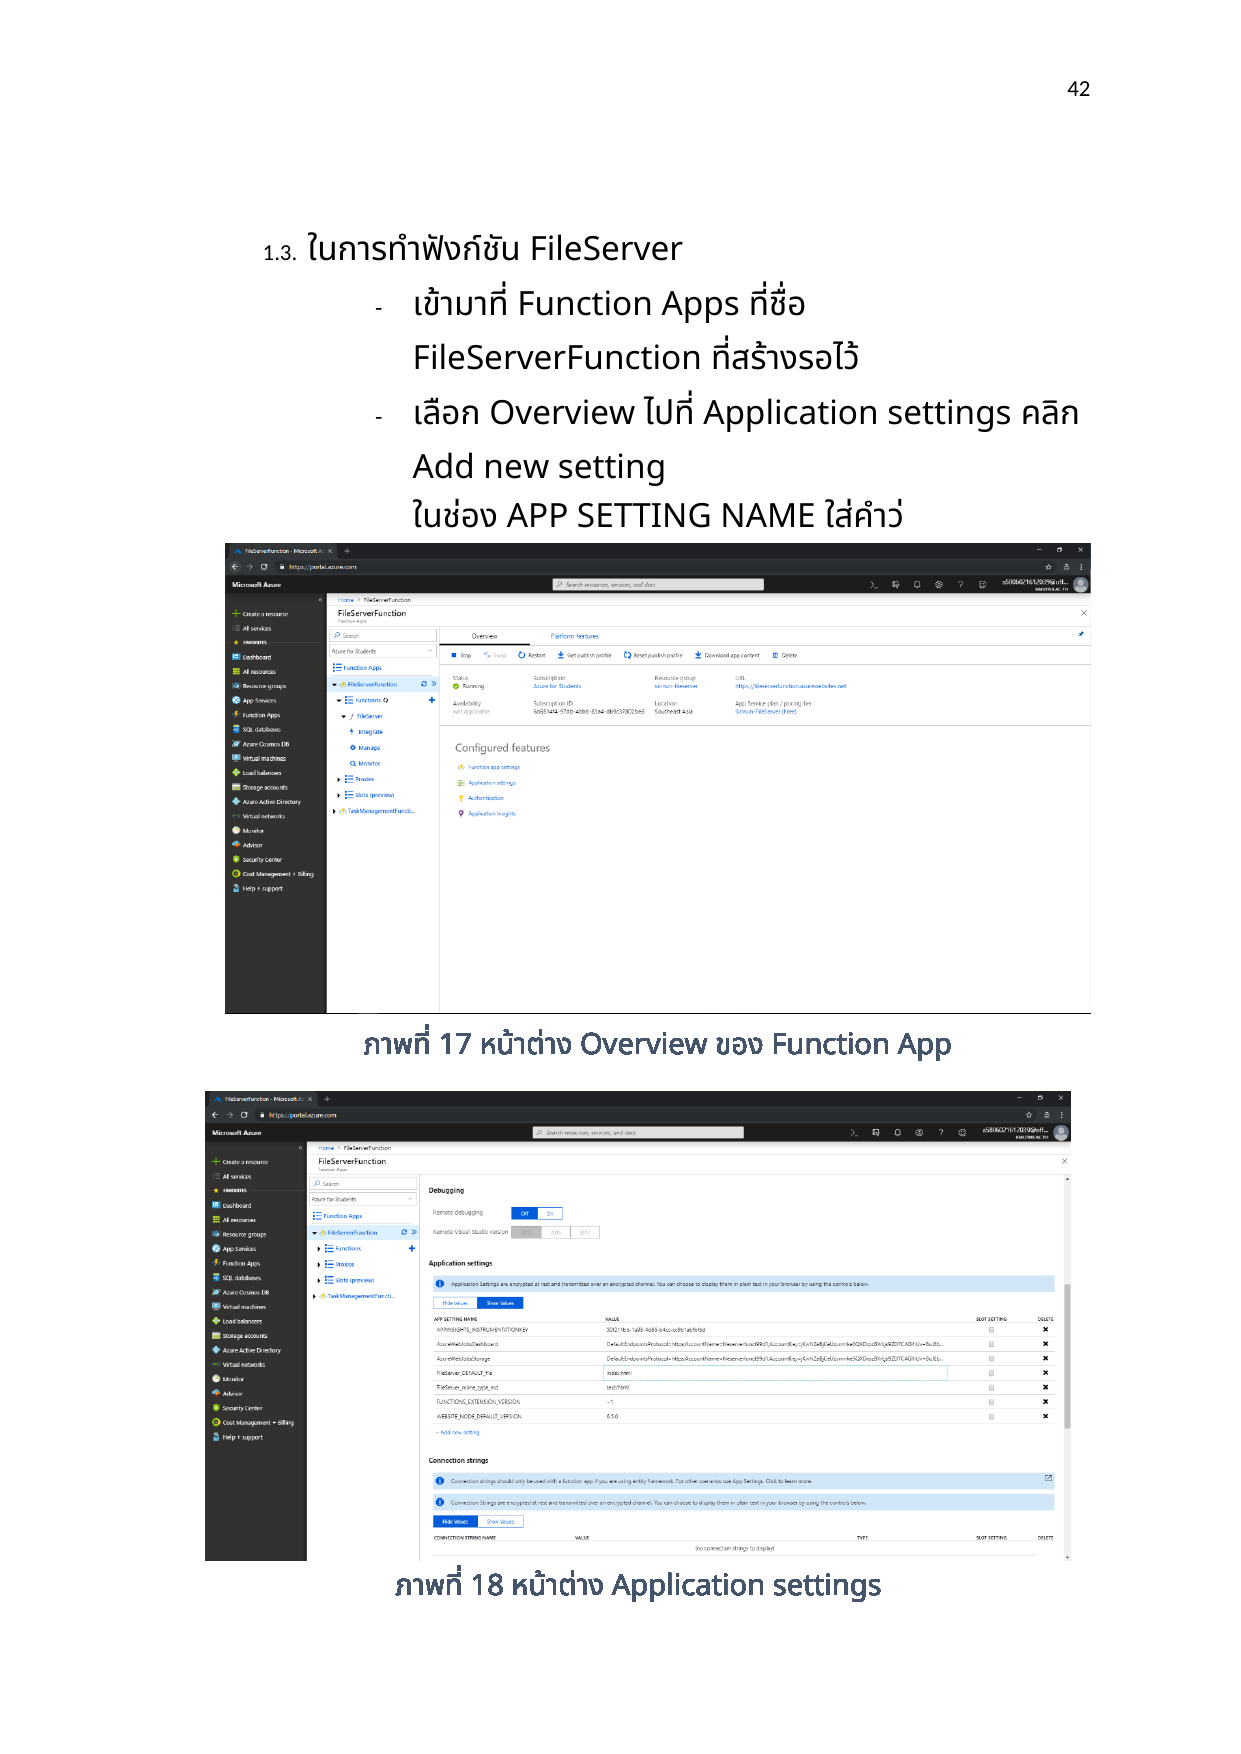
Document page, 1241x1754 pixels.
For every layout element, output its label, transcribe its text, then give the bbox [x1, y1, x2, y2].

picture [205, 1091, 1071, 1561]
list เลือก Overview ไปที่ Application settings คลิก Add new setting ในช่อง APP SETTING NAME ใส่คำว่า “FileServer_DEFAULT_file” ในช่อง VALUE ใส่คำว่า “index.html” [375, 389, 1090, 543]
list ในการทำฟังก์ชัน FileServer [262, 225, 1090, 276]
picture [225, 543, 1091, 1014]
list เข้ามาที่ Function Apps ที่ชื่อ FileServerFunction ที่สร้างรอไว้ [375, 279, 1090, 385]
